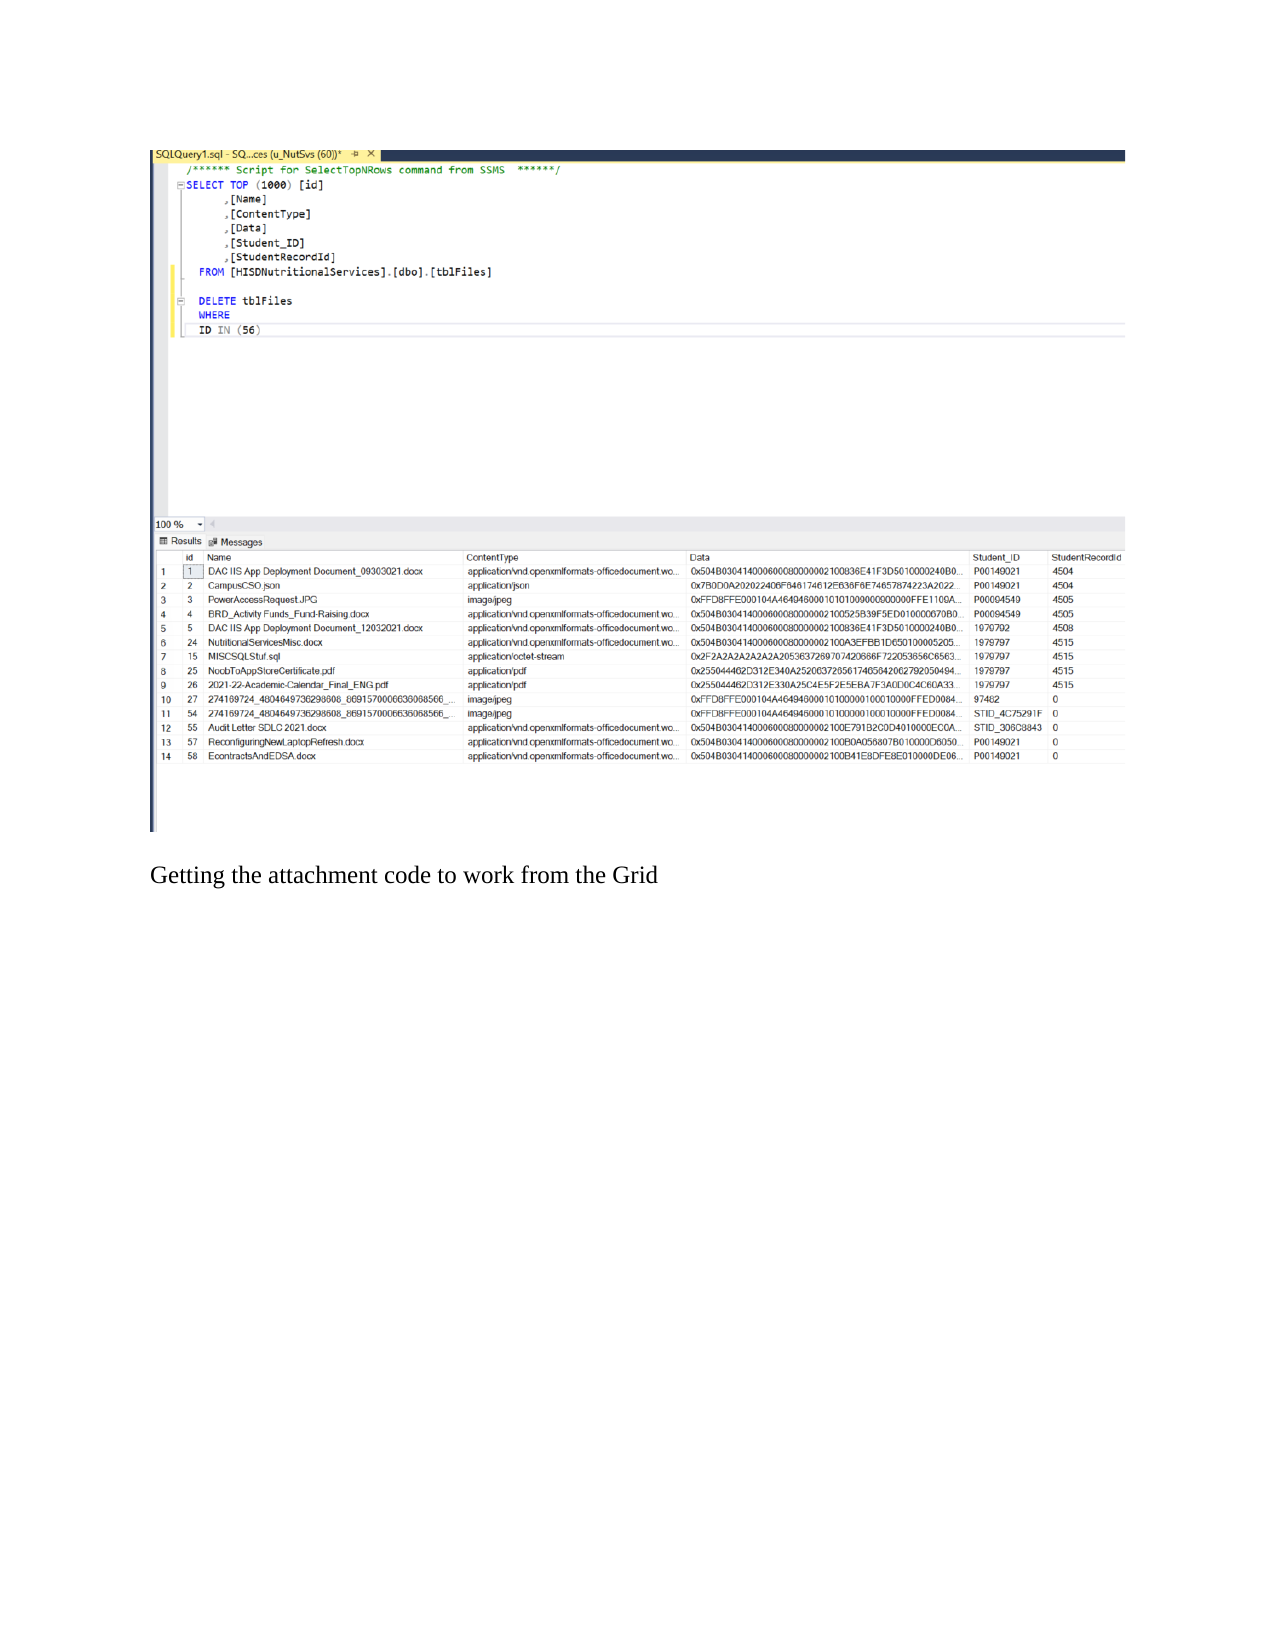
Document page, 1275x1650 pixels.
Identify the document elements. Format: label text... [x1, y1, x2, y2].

picture [150, 150, 1125, 832]
text Getting the attachment code to work from the Grid I used a cell formatter [150, 832, 1125, 889]
